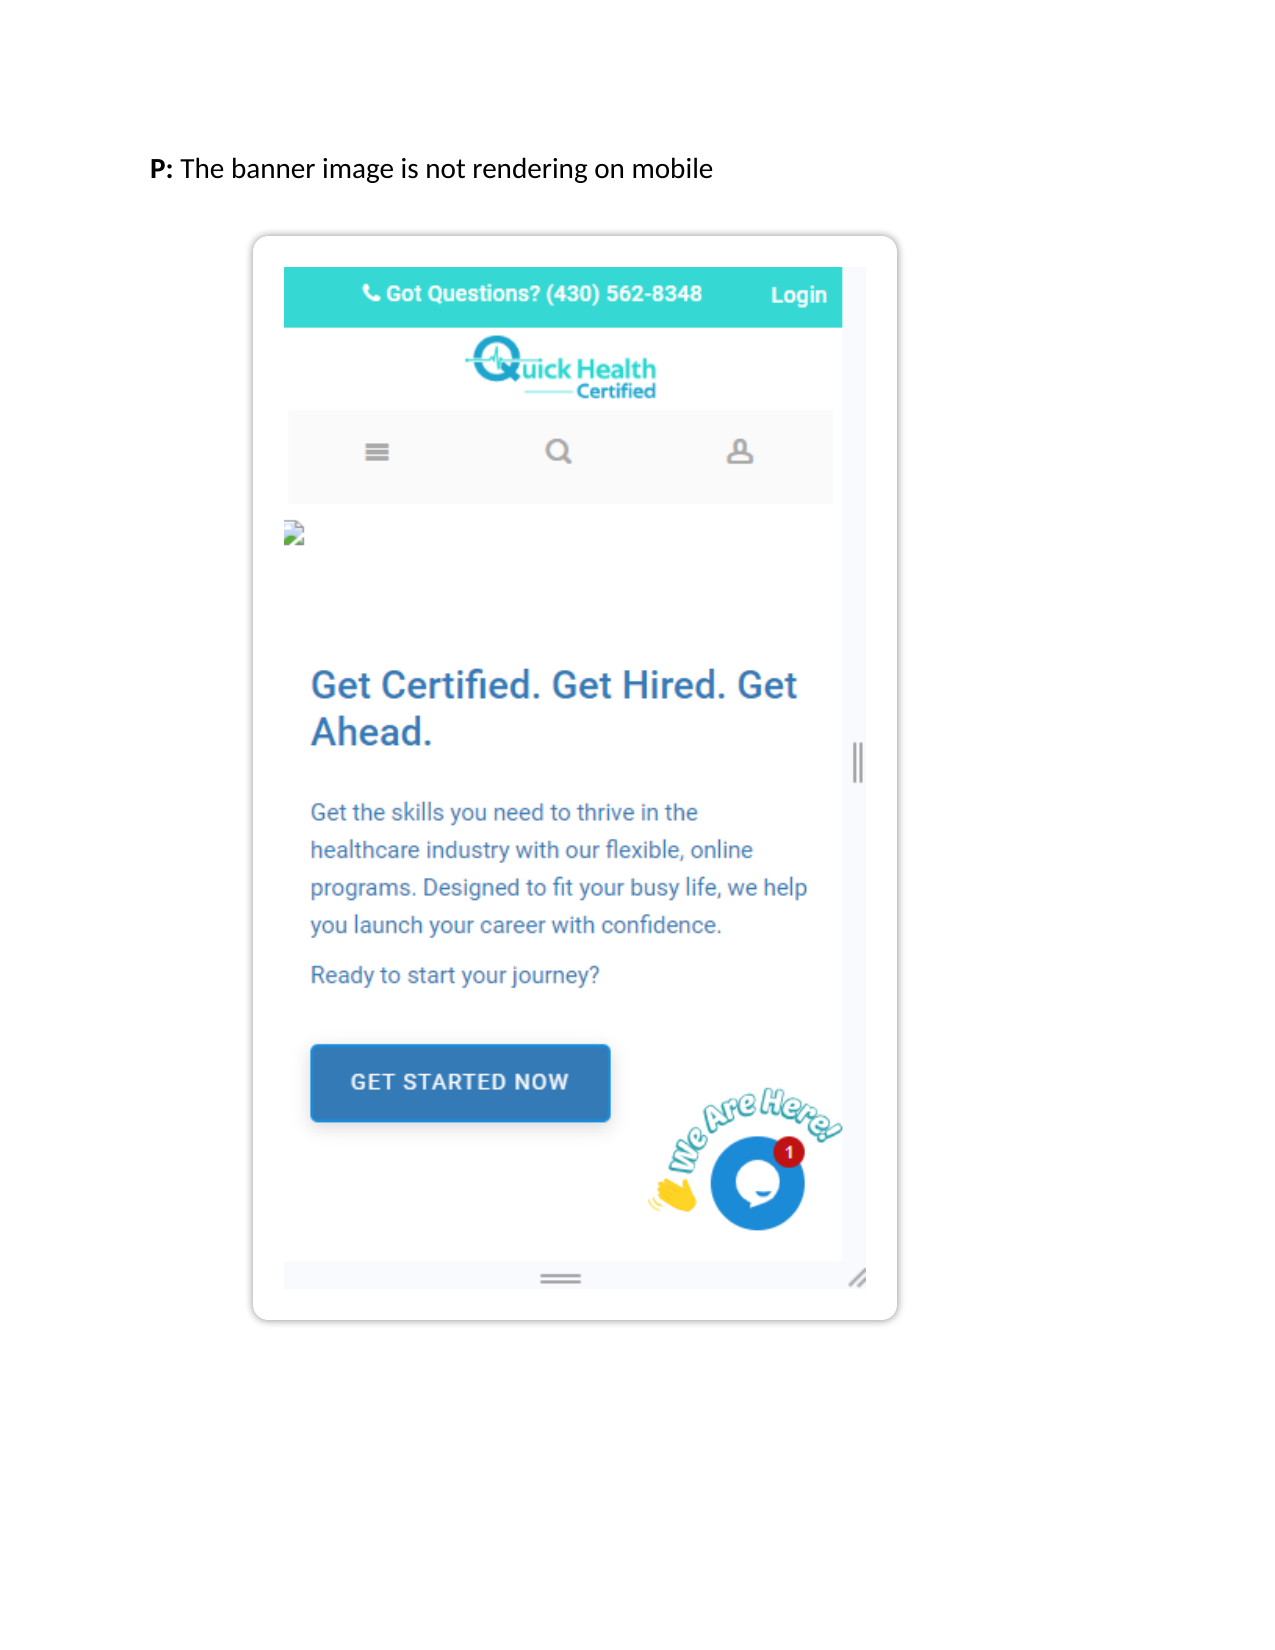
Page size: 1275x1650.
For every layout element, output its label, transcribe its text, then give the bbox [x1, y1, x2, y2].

text P: The banner image is not rendering on mobile [150, 150, 1125, 186]
picture [284, 267, 866, 1289]
